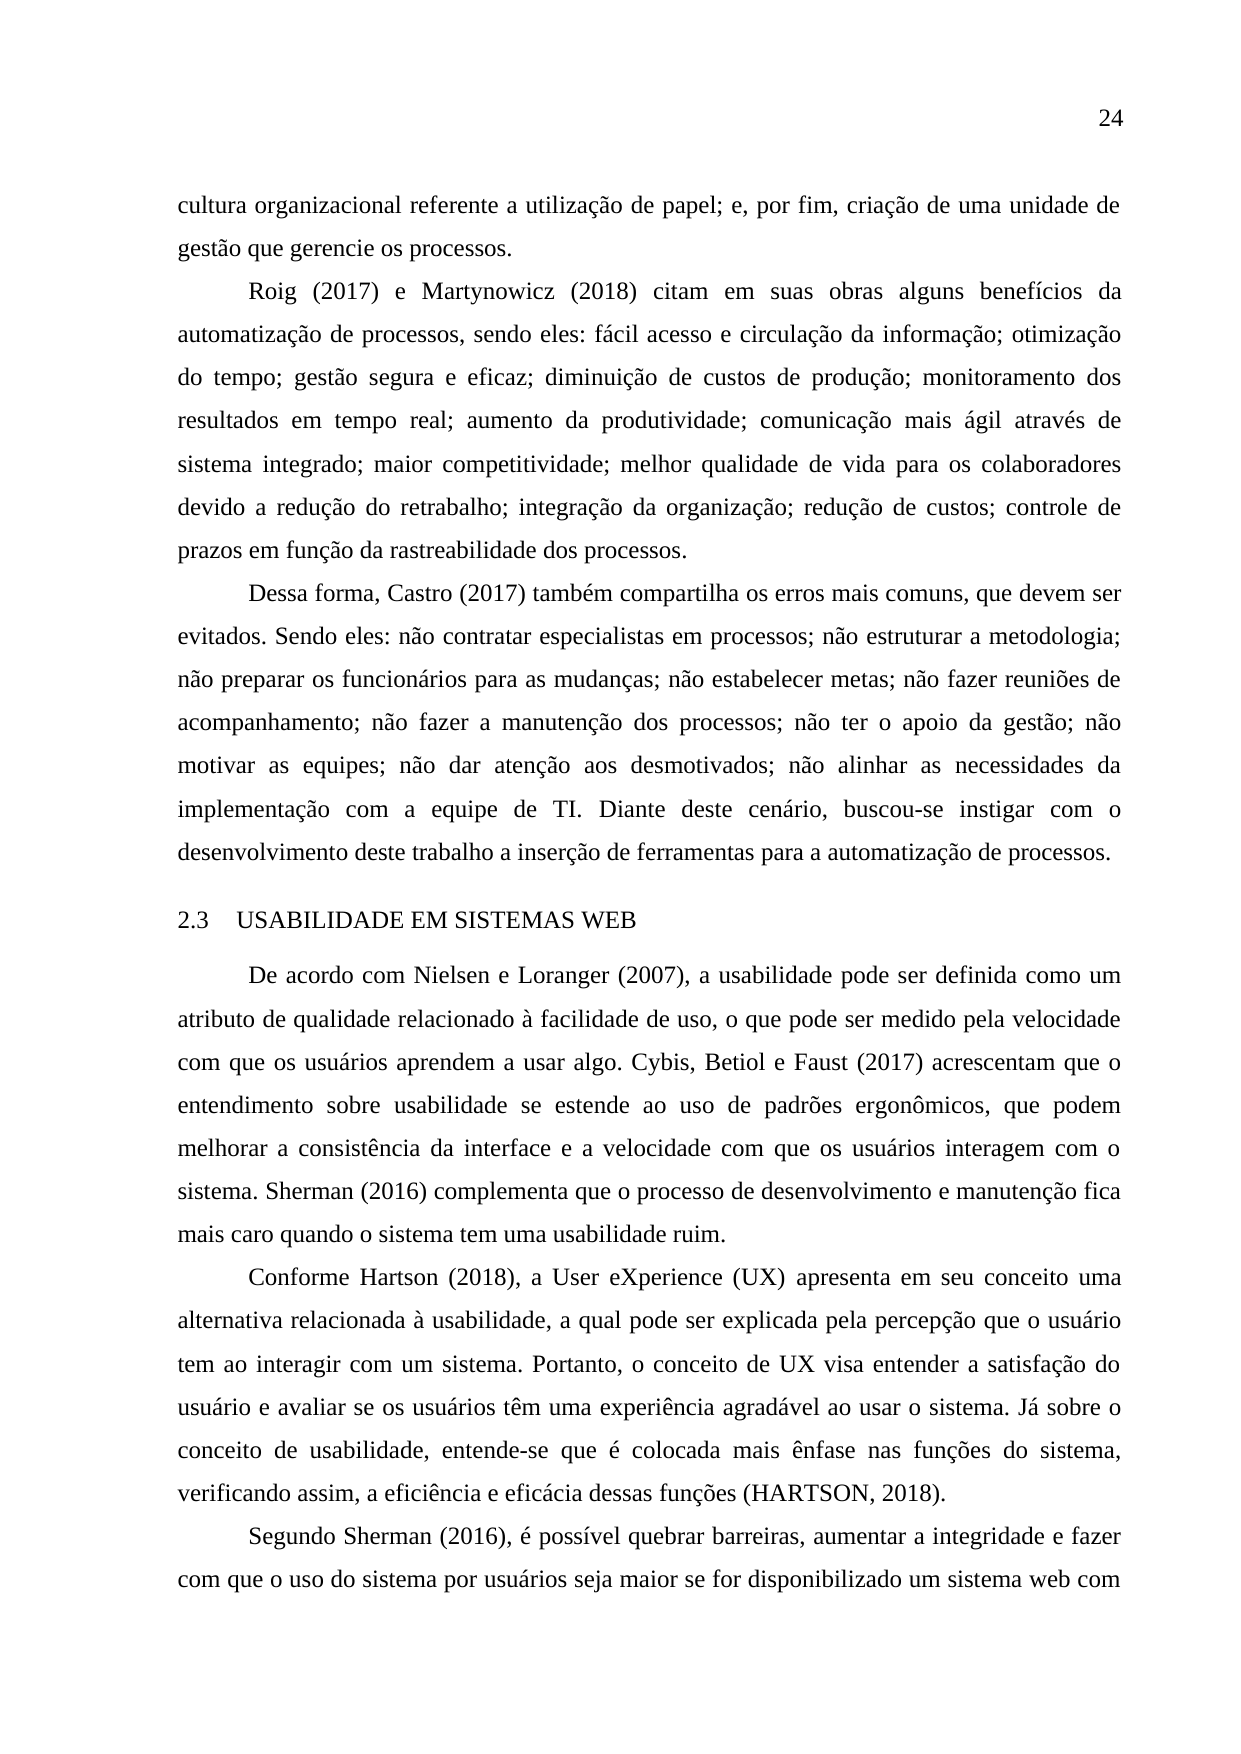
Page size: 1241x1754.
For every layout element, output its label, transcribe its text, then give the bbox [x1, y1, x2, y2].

text Conforme Hartson (2018), a User eXperience (UX) apresenta em seu conceito uma alternativa relacionada à usabilidade, a qual pode ser explicada pela percepção que o usuário tem ao interagir com um sistema. Portanto, o conceito de UX visa entender a satisfação do usuário e avaliar se os usuários têm uma experiência agradável ao usar o sistema. Já sobre o conceito de usabilidade, entende-se que é colocada mais ênfase nas funções do sistema, verificando assim, a eficiência e eficácia dessas funções (HARTSON, 2018). [177, 1262, 1122, 1507]
text Dessa forma, Castro (2017) também compartilha os erros mais comuns, que devem ser evitados. Sendo eles: não contratar especialistas em processos; não estruturar a metodologia; não preparar os funcionários para as mudanças; não estabelecer metas; não fazer reuniões de acompanhamento; não fazer a manutenção dos processos; não ter o apoio da gestão; não motivar as equipes; não dar atenção aos desmotivados; não alinhar as necessidades da implementação com a equipe de TI. Diante deste cenário, buscou-se instigar com o desenvolvimento deste trabalho a inserção de ferramentas para a automatização de processos. [177, 578, 1122, 866]
subtitle USABILIDADE EM SISTEMAS WEB [177, 905, 1122, 934]
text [177, 190, 1122, 262]
text Roig (2017) e Martynowicz (2018) citam em suas obras alguns benefícios da automatização de processos, sendo eles: fácil acesso e circulação da informação; otimização do tempo; gestão segura e eficaz; diminuição de custos de produção; monitoramento dos resultados em tempo real; aumento da produtividade; comunicação mais ágil através de sistema integrado; maior competitividade; melhor qualidade de vida para os colaboradores devido a redução do retrabalho; integração da organização; redução de custos; controle de prazos em função da rastreabilidade dos processos. [177, 276, 1122, 564]
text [177, 1521, 1122, 1593]
text De acordo com Nielsen e Loranger (2007), a usabilidade pode ser definida como um atributo de qualidade relacionado à facilidade de uso, o que pode ser medido pela velocidade com que os usuários aprendem a usar algo. Cybis, Betiol e Faust (2017) acrescentam que o entendimento sobre usabilidade se estende ao uso de padrões ergonômicos, que podem melhorar a consistência da interface e a velocidade com que os usuários interagem com o sistema. Sherman (2016) complementa que o processo de desenvolvimento e manutenção fica mais caro quando o sistema tem uma usabilidade ruim. [177, 961, 1122, 1248]
